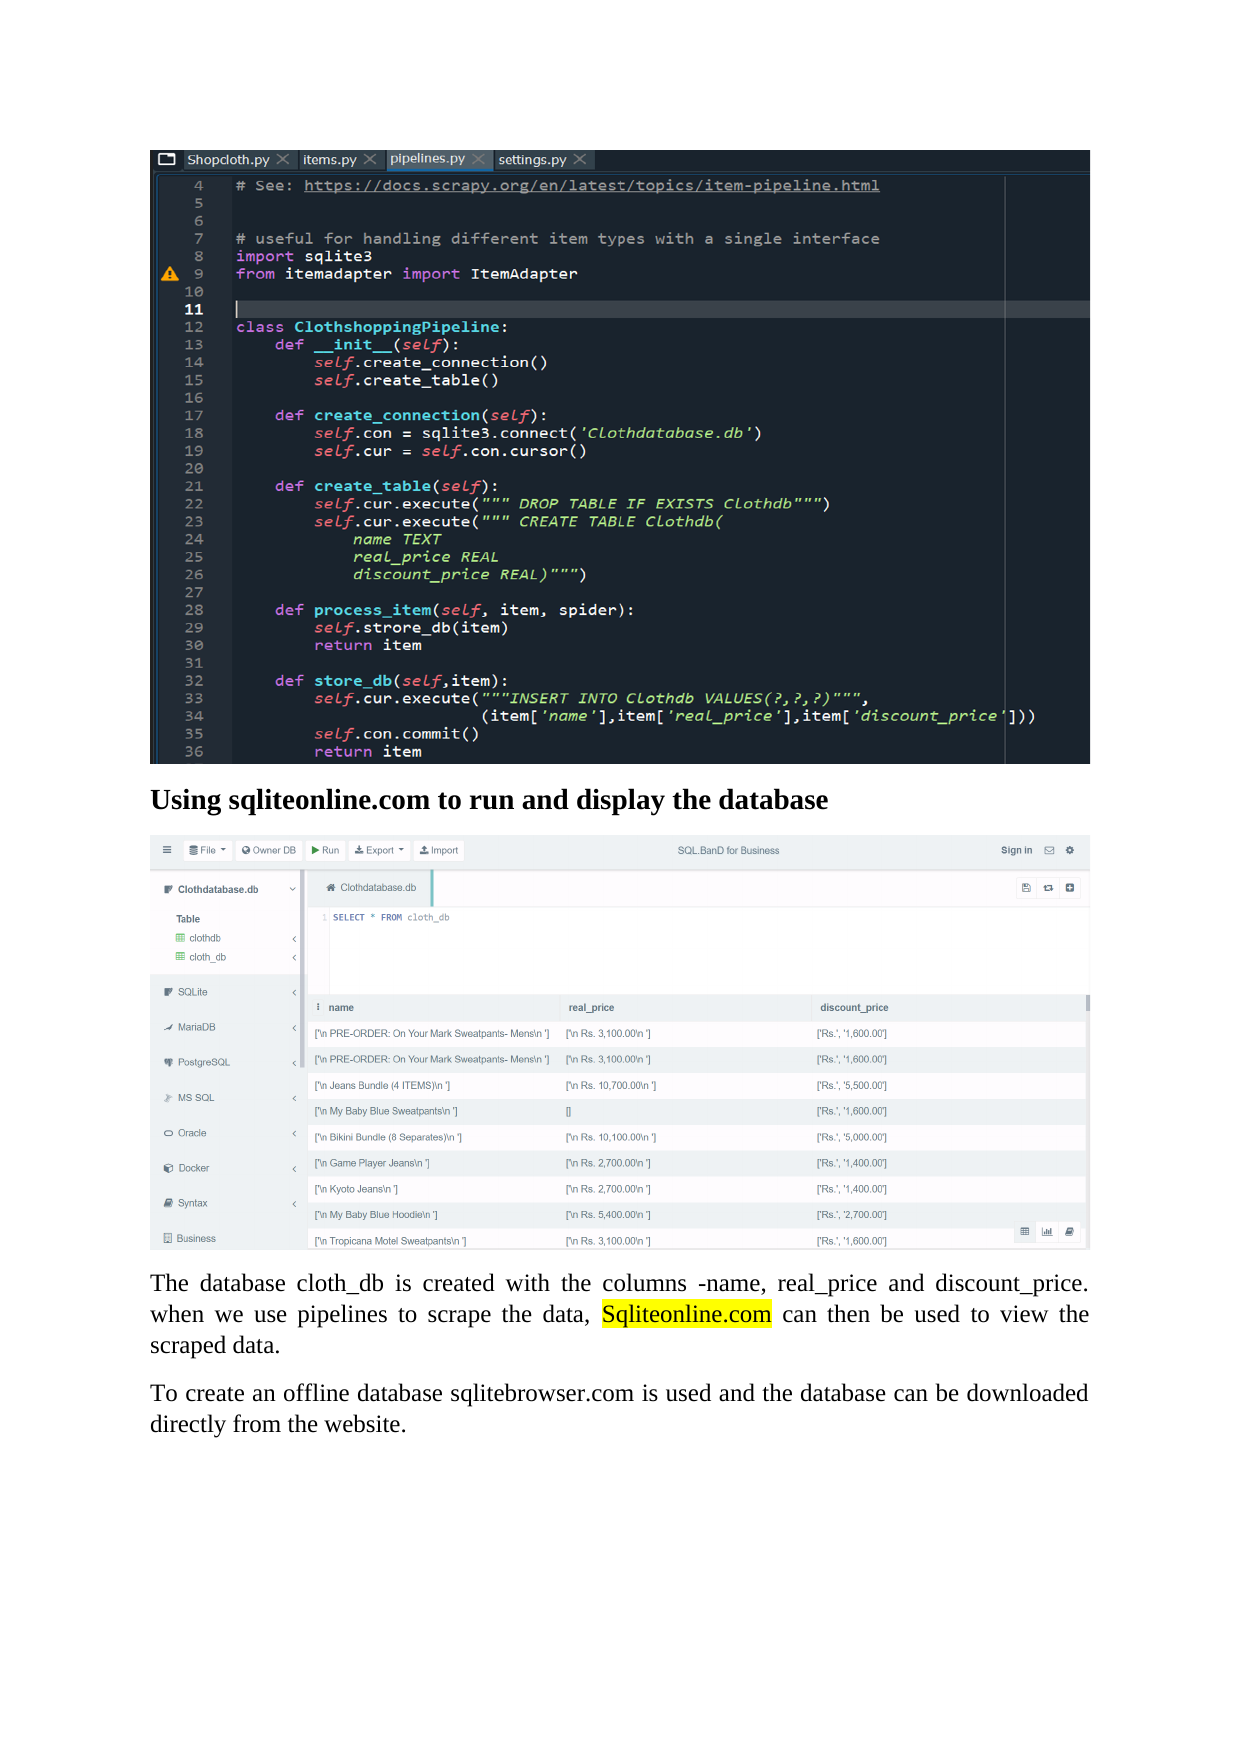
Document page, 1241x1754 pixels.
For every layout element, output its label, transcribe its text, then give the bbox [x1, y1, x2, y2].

picture [150, 150, 1091, 764]
text The database cloth_db is created with the columns -name, real_price and discount_price. when we use pipelines to scrape the data, Sqliteonline.com can then be used to view the scraped data. [150, 1268, 1090, 1359]
text Using sqliteonline.com to run and display the database [150, 782, 1090, 816]
text To create an offline database sqlitebrowser.com is used and the database can be downloaded directly from the website. [150, 1378, 1090, 1438]
picture [150, 835, 1091, 1250]
